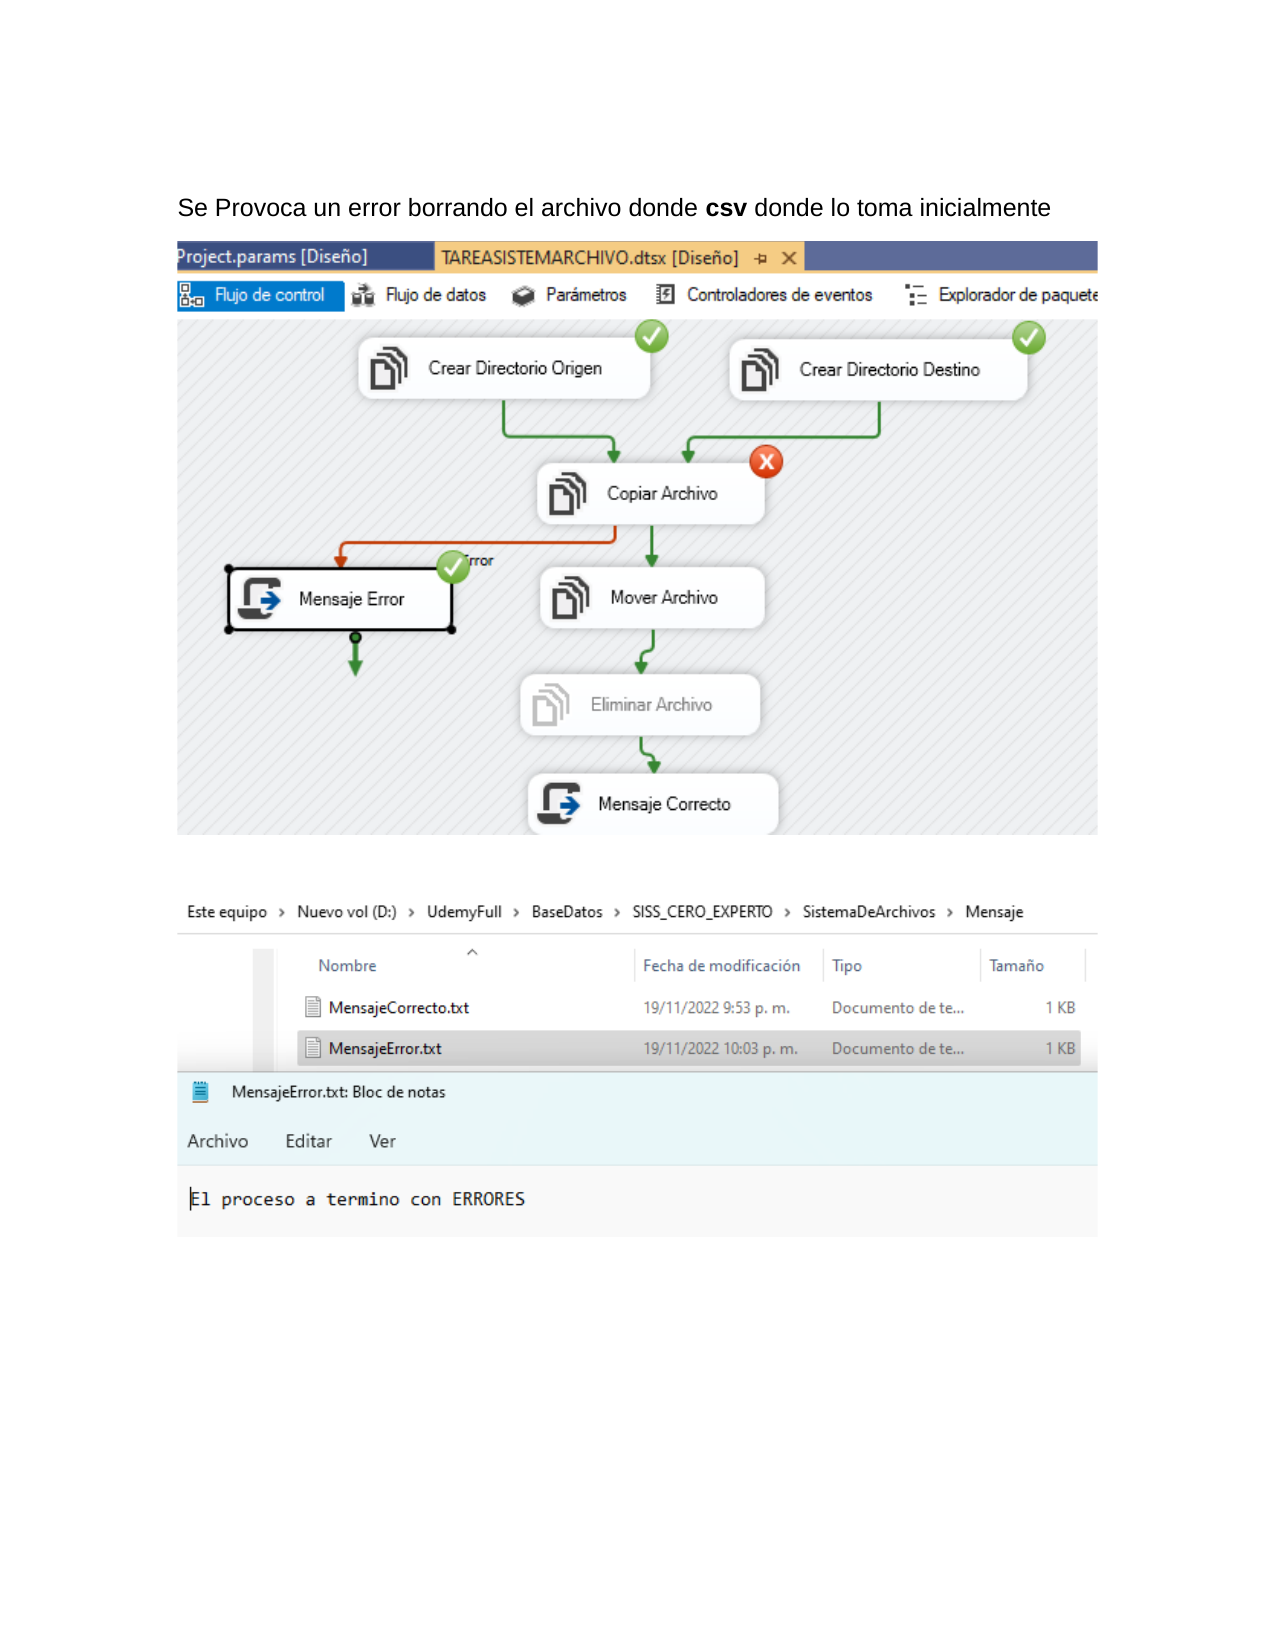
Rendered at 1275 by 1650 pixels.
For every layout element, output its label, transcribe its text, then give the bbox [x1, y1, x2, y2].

text Se Provoca un error borrando el archivo donde csv donde lo toma inicialmente [177, 193, 1098, 222]
picture [177, 899, 1098, 1237]
picture [177, 241, 1098, 835]
